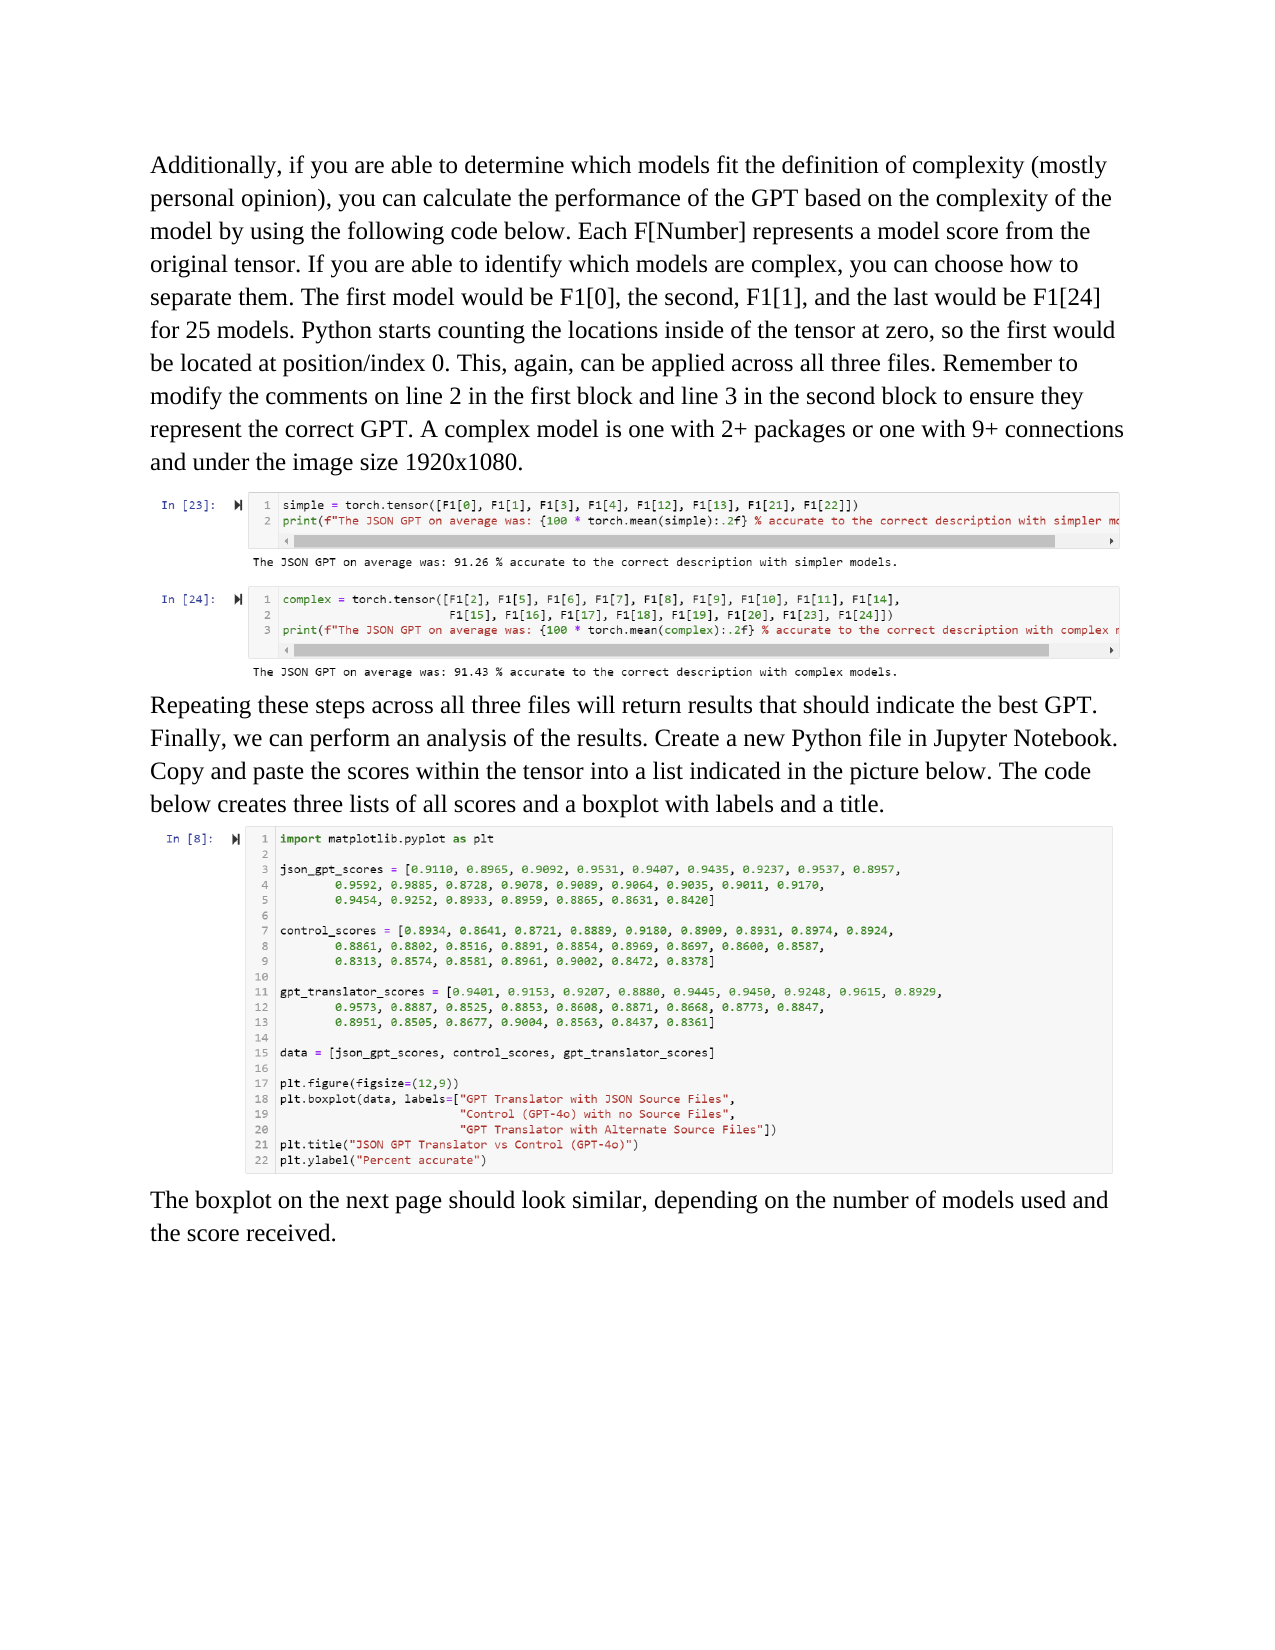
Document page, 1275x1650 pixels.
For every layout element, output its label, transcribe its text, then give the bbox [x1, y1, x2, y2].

text Additionally, if you are able to determine which models fit the definition of complexity (mostly personal opinion), you can calculate the performance of the GPT based on the complexity of the model by using the following code below. Each F[Number] represents a model score from the original tensor. If you are able to identify which models are complex, you can choose how to separate them. The first model would be F1[0], the second, F1[1], and the last would be F1[24] for 25 models. Python starts counting the locations inside of the tensor at zero, so the first would be located at position/index 0. This, again, can be applied across all three files. Remember to modify the comments on line 2 in the first block and line 3 in the second block to ensure they represent the correct GPT. A complex model is one with 2+ packages or one with 9+ connections and under the image size 1920x1080. [150, 150, 1125, 476]
text Finally, we can perform an analysis of the results. Create a new Python file in Jupyter Notebook. Copy and paste the scores within the tensor into a list indicated in the picture below. The code below creates three lists of all scores and a boxplot with labels and a title. [150, 723, 1125, 818]
picture [150, 822, 1125, 1181]
picture [150, 480, 1125, 687]
text The boxplot on the next page should look similar, depending on the number of models used and the score received. [150, 1181, 1125, 1247]
text Repeating these steps across all three files will return results that should indicate the best GPT. [150, 690, 1125, 719]
